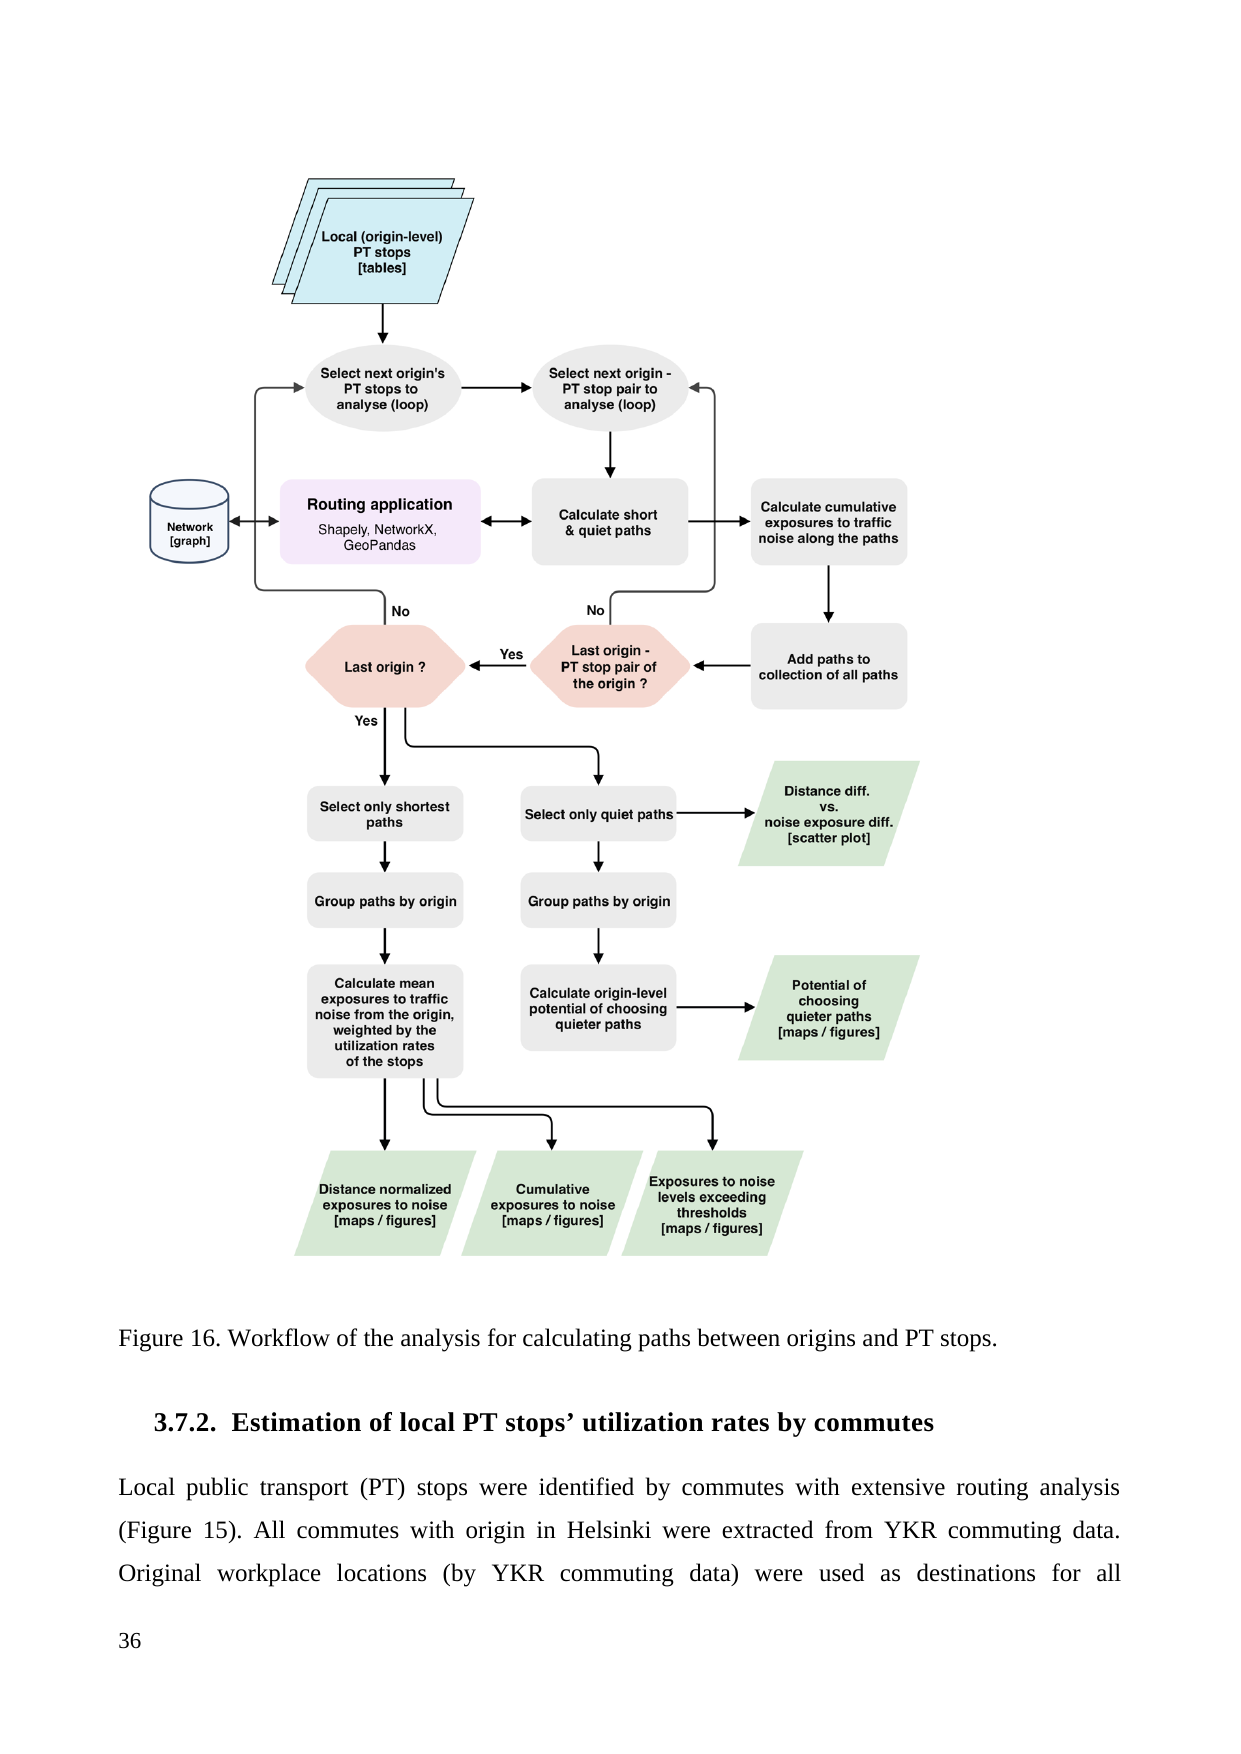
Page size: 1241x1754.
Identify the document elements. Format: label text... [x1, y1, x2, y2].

subtitle Estimation of local PT stops’ utilization rates by commutes [118, 1406, 1122, 1437]
text Figure 16. Workflow of the analysis for calculating paths between origins and PT stops. [118, 1323, 1122, 1352]
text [118, 1472, 1122, 1587]
picture [118, 147, 950, 1290]
